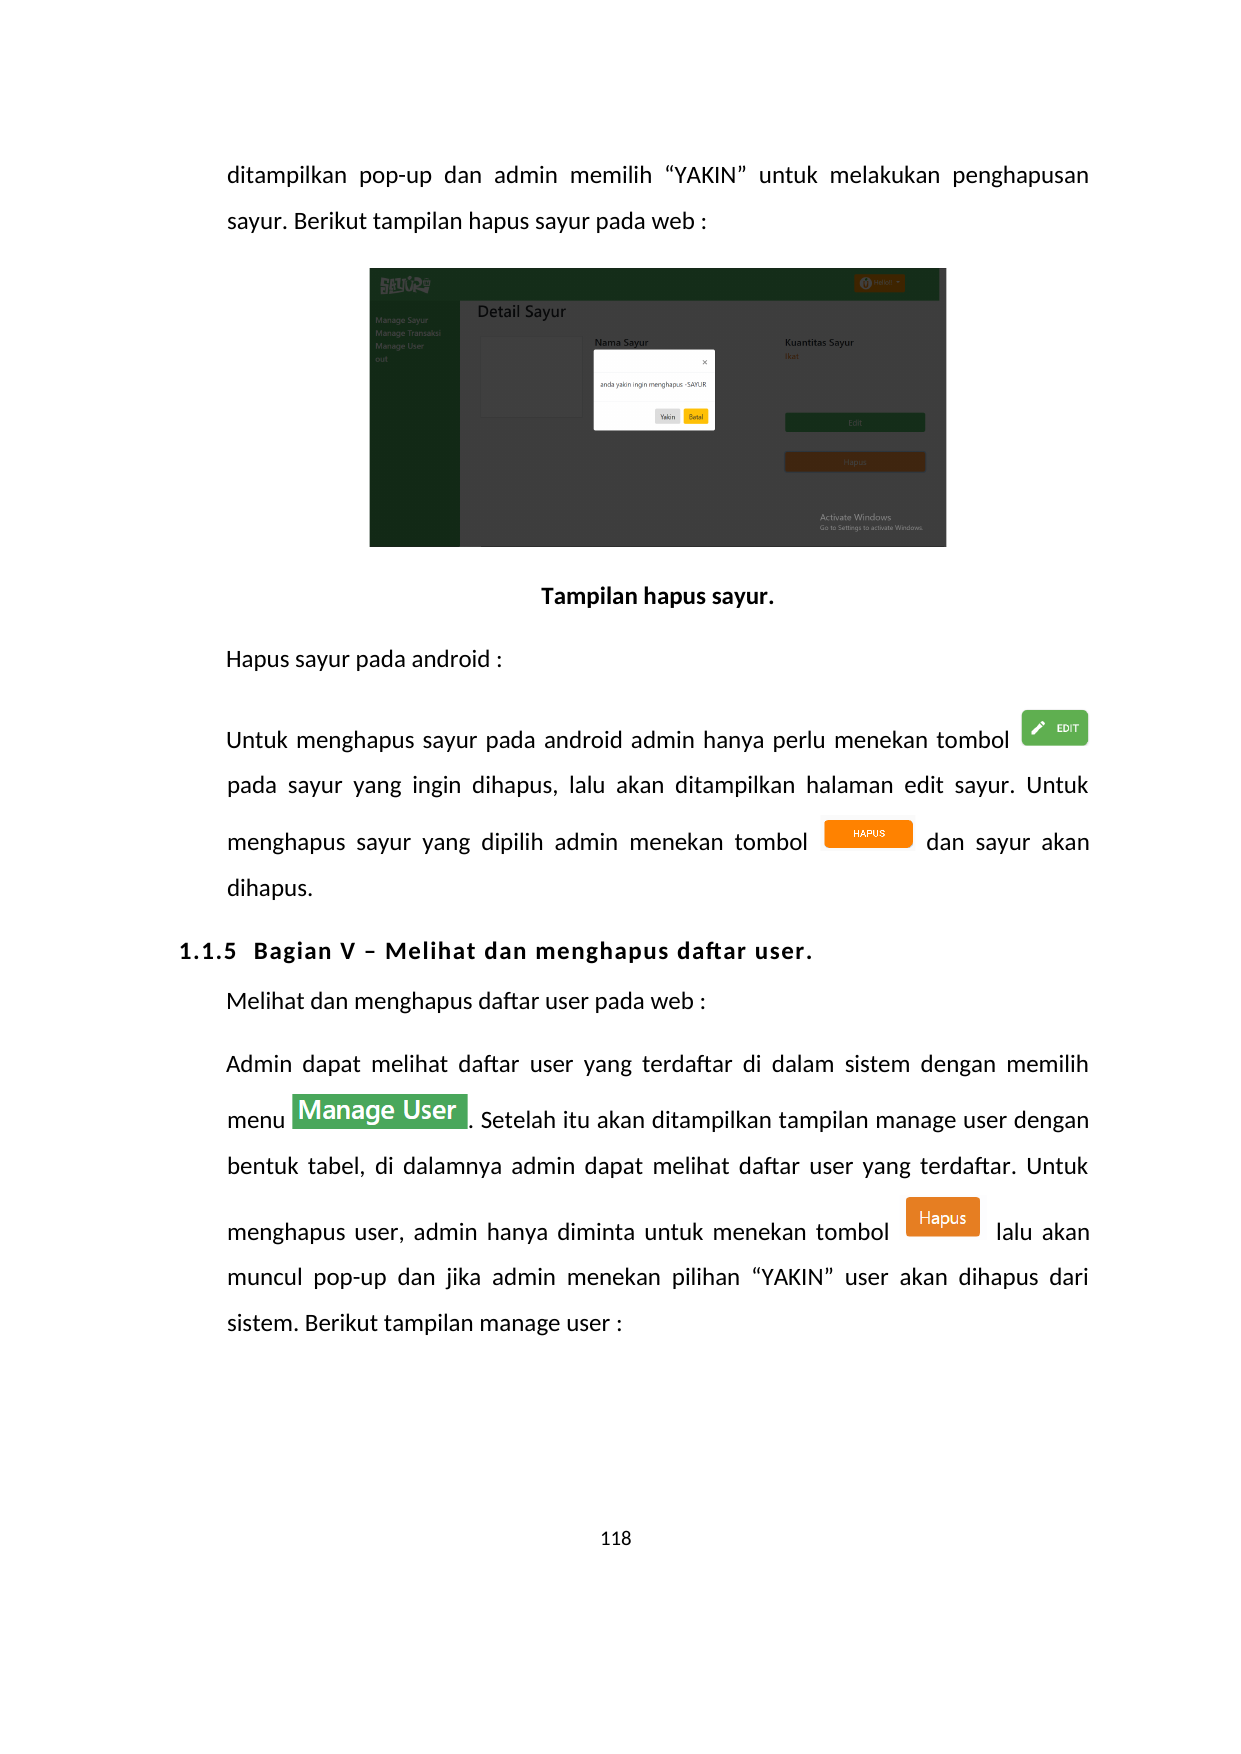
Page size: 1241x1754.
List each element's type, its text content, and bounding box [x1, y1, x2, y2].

picture [1019, 706, 1091, 749]
text Hapus sayur pada android : [226, 643, 1090, 674]
list Bagian V – Melihat dan menghapus daftar user. [179, 936, 1090, 966]
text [226, 159, 1090, 235]
picture [899, 1195, 987, 1240]
text Untuk menghapus sayur pada android admin hanya perlu menekan tombol pada sayur yang ingin dihapus, lalu akan ditampilkan halaman edit sayur. Untuk menghapus sayur yang dipilih admin menekan tombol dan sayur akan dihapus. [226, 707, 1090, 903]
picture [292, 1094, 468, 1129]
picture [369, 268, 947, 547]
text Melihat dan menghapus daftar user pada web : [226, 985, 1090, 1016]
picture [820, 815, 916, 851]
text Admin dapat melihat daftar user yang terdaftar di dalam sistem dengan memilih menu . Setelah itu akan ditampilkan tampilan manage user dengan bentuk tabel, di dalamnya admin dapat melihat daftar user yang terdaftar. Untuk menghapus user, admin hanya diminta untuk menekan tombol lalu akan muncul pop-up dan jika admin menekan pilihan “YAKIN” user akan dihapus dari sistem. Berikut tampilan manage user : [226, 1048, 1090, 1338]
text Tampilan hapus sayur. [226, 580, 1090, 610]
